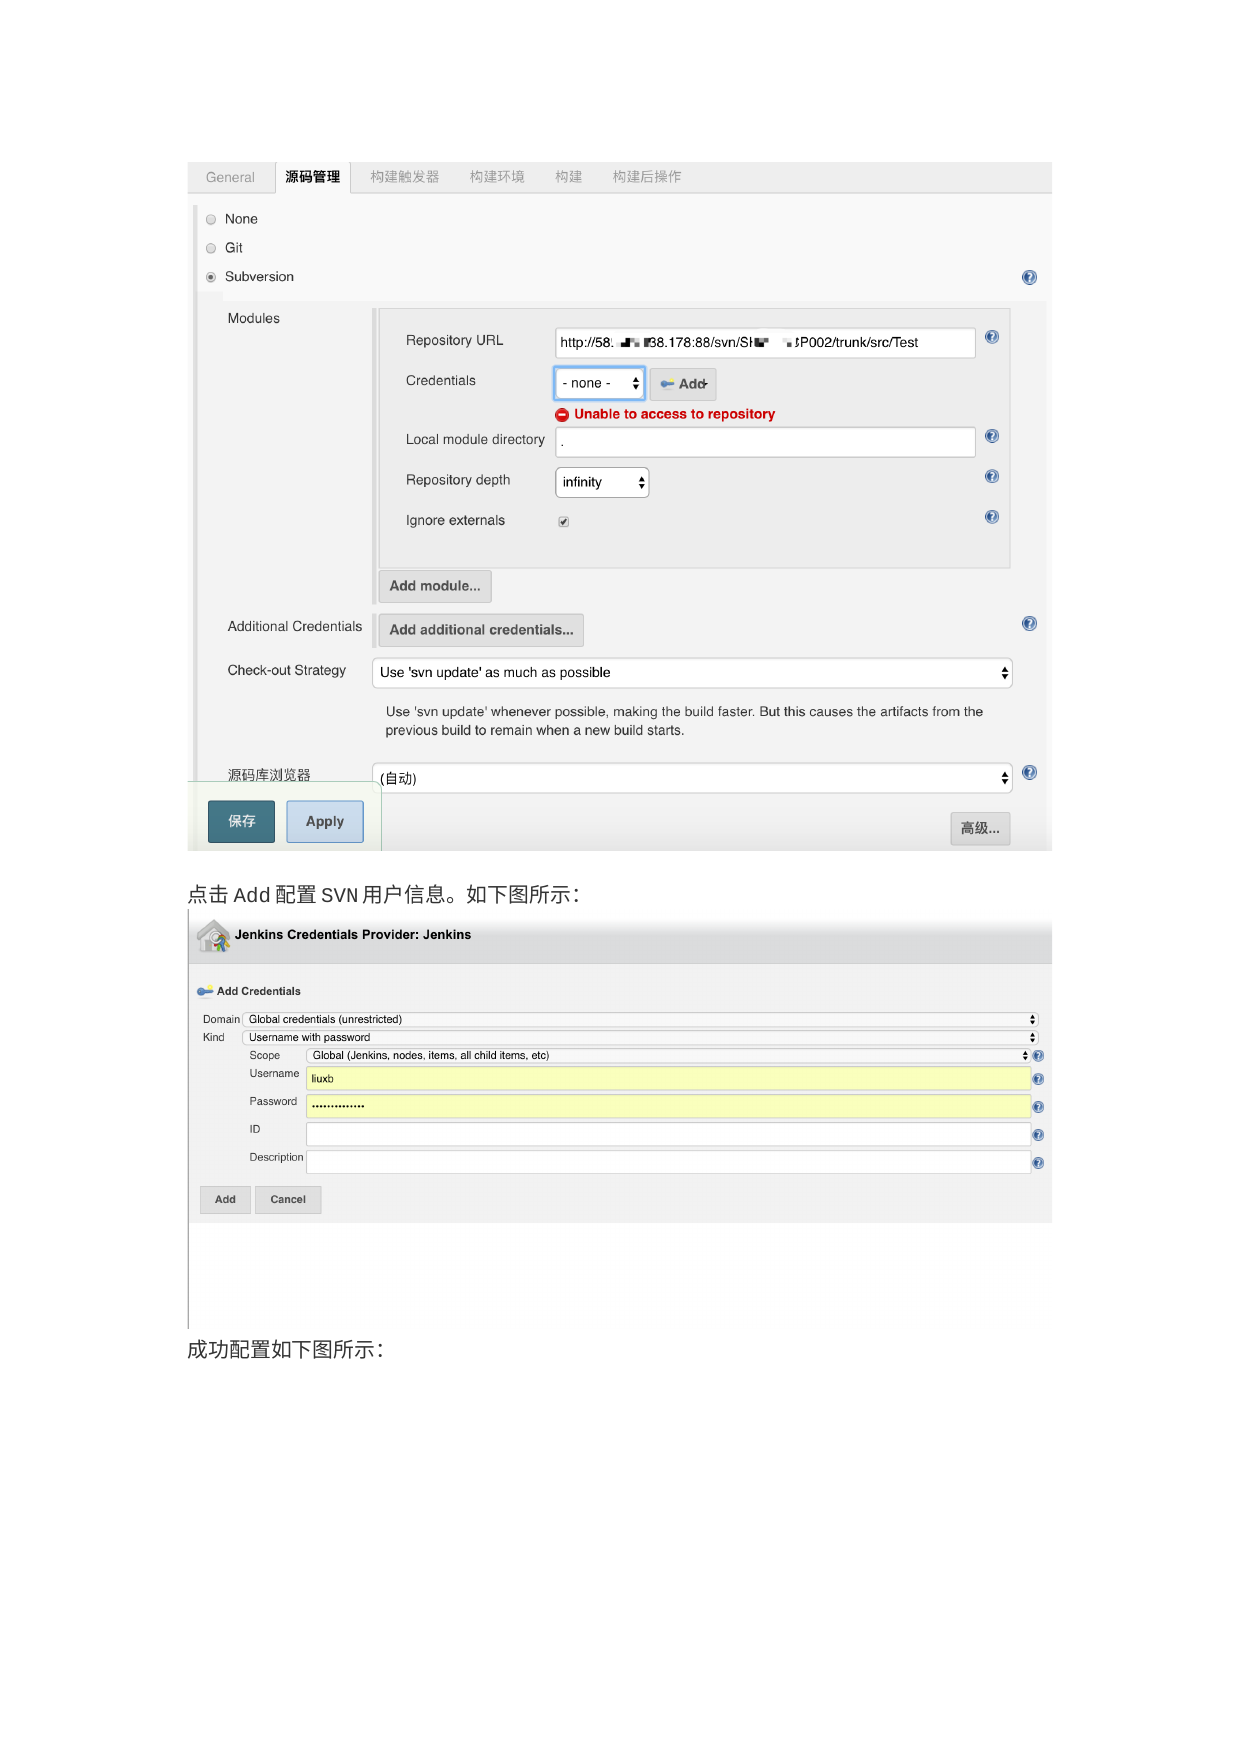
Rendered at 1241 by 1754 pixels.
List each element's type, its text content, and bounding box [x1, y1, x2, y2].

picture [187, 909, 1053, 1329]
text 点击Add配置SVN用户信息。如下图所示： [187, 877, 1053, 909]
text 成功配置如下图所示： [187, 1332, 1053, 1364]
picture [187, 162, 1053, 851]
